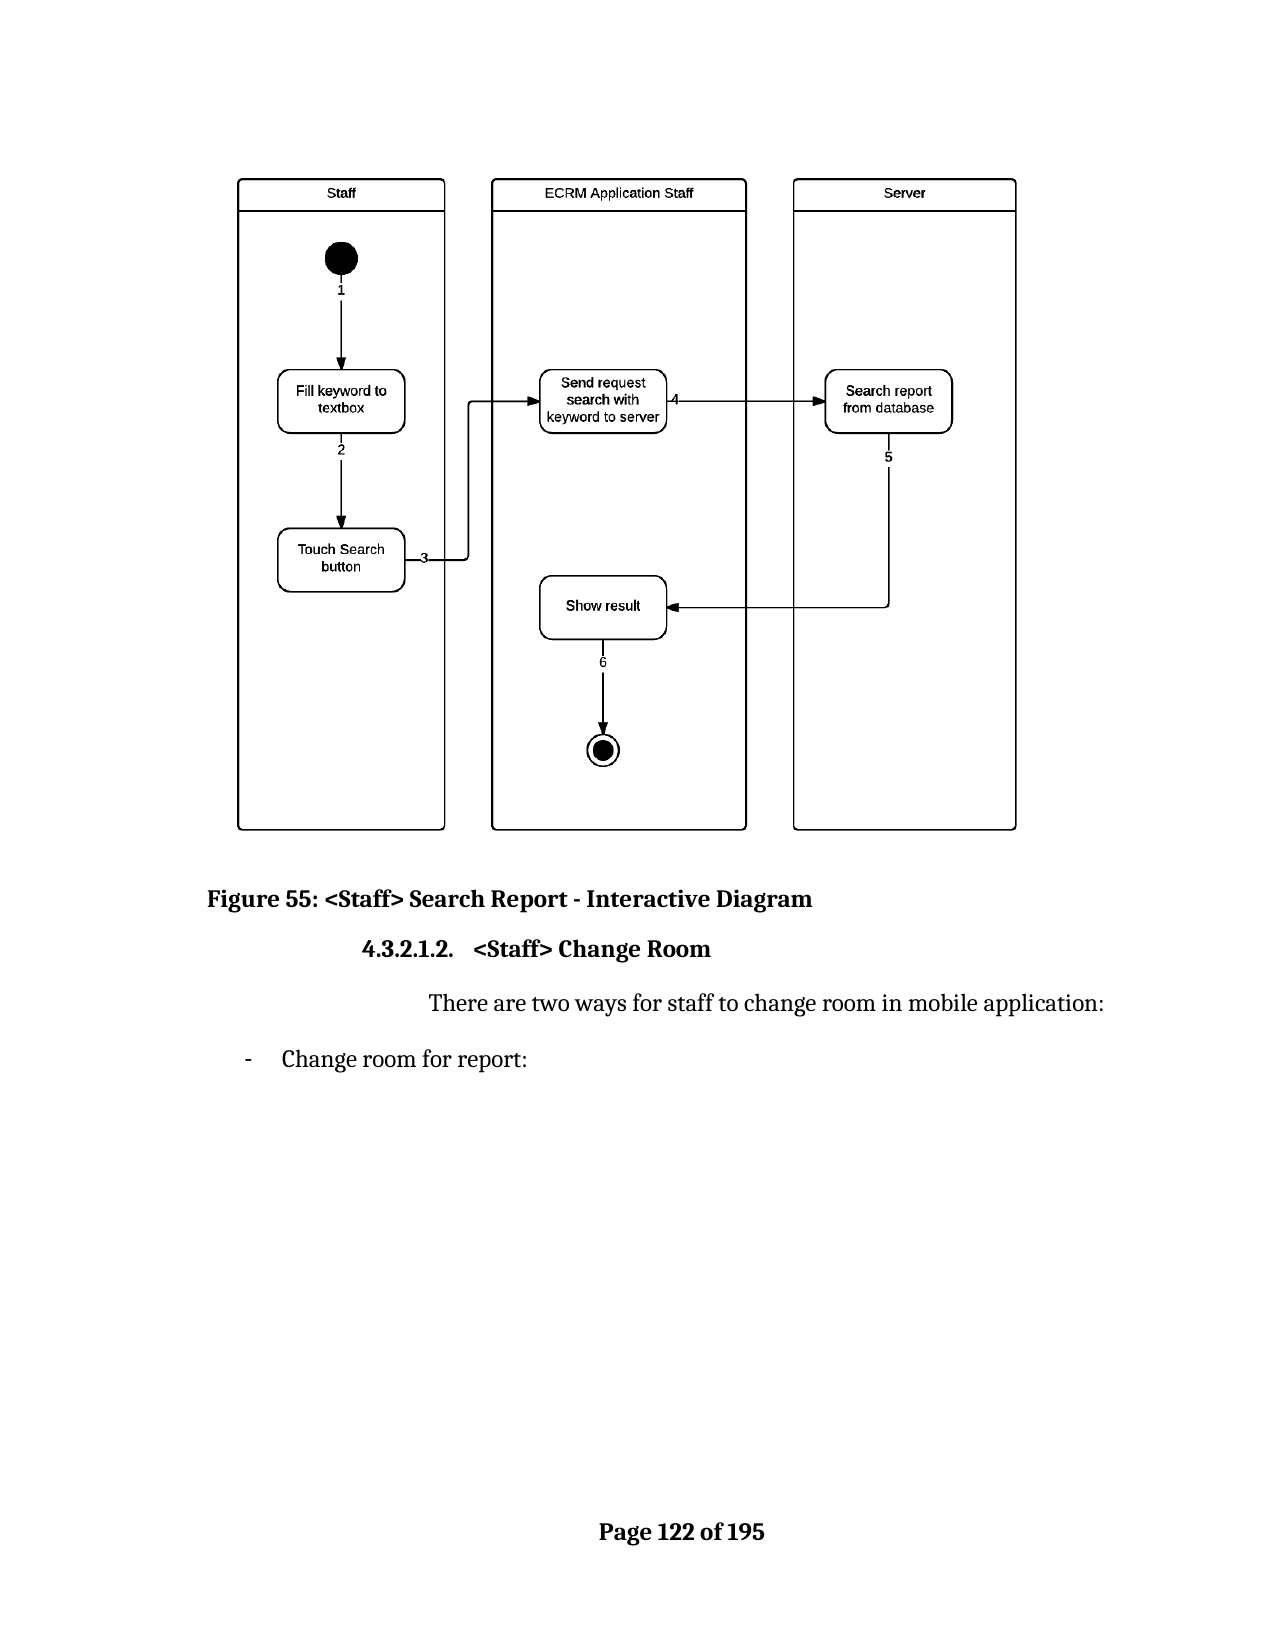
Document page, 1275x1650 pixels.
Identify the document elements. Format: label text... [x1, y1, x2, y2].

list <Staff> Change Room [454, 935, 1157, 964]
list Change room for report: [244, 1043, 1157, 1073]
picture [206, 147, 1047, 861]
text There are two ways for staff to change room in mobile application: [207, 989, 1157, 1018]
